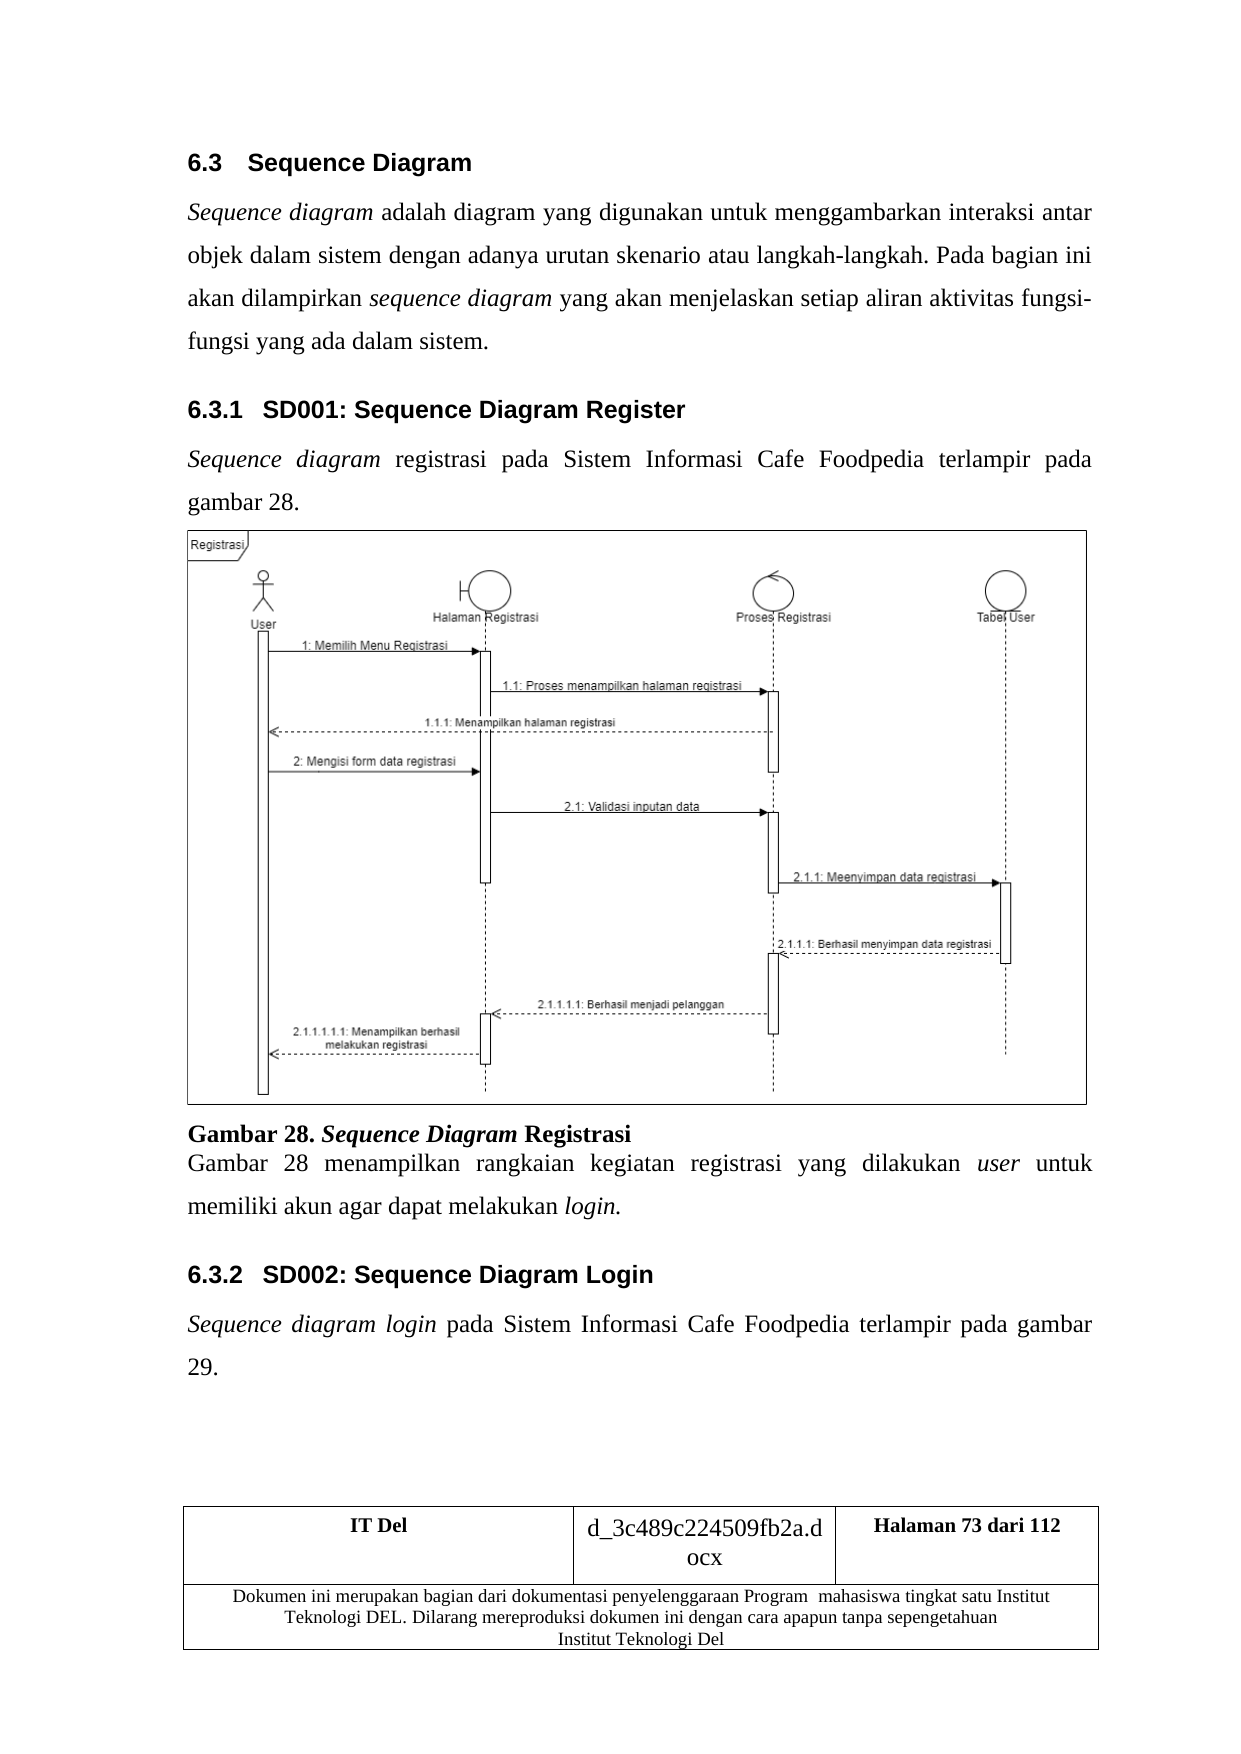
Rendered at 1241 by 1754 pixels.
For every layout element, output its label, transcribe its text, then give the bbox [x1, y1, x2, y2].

text Sequence diagram adalah diagram yang digunakan untuk menggambarkan interaksi antar objek dalam sistem dengan adanya urutan skenario atau langkah-langkah. Pada bagian ini akan dilampirkan sequence diagram yang akan menjelaskan setiap aliran aktivitas fungsi-fungsi yang ada dalam sistem. [187, 197, 1092, 355]
text Sequence diagram registrasi pada Sistem Informasi Cafe Foodpedia terlampir pada gambar 28. [187, 444, 1092, 516]
text Sequence diagram login pada Sistem Informasi Cafe Foodpedia terlampir pada gambar 29. [187, 1309, 1092, 1381]
subtitle SD002: Sequence Diagram Login [187, 1259, 1092, 1288]
picture [187, 530, 1088, 1106]
text Gambar 28. Sequence Diagram Registrasi [187, 1119, 1092, 1148]
text Gambar 28 menampilkan rangkaian kegiatan registrasi yang dilakukan user untuk memiliki akun agar dapat melakukan login. [187, 1148, 1092, 1220]
subtitle Sequence Diagram [187, 148, 1092, 176]
subtitle SD001: Sequence Diagram Register [187, 394, 1092, 423]
